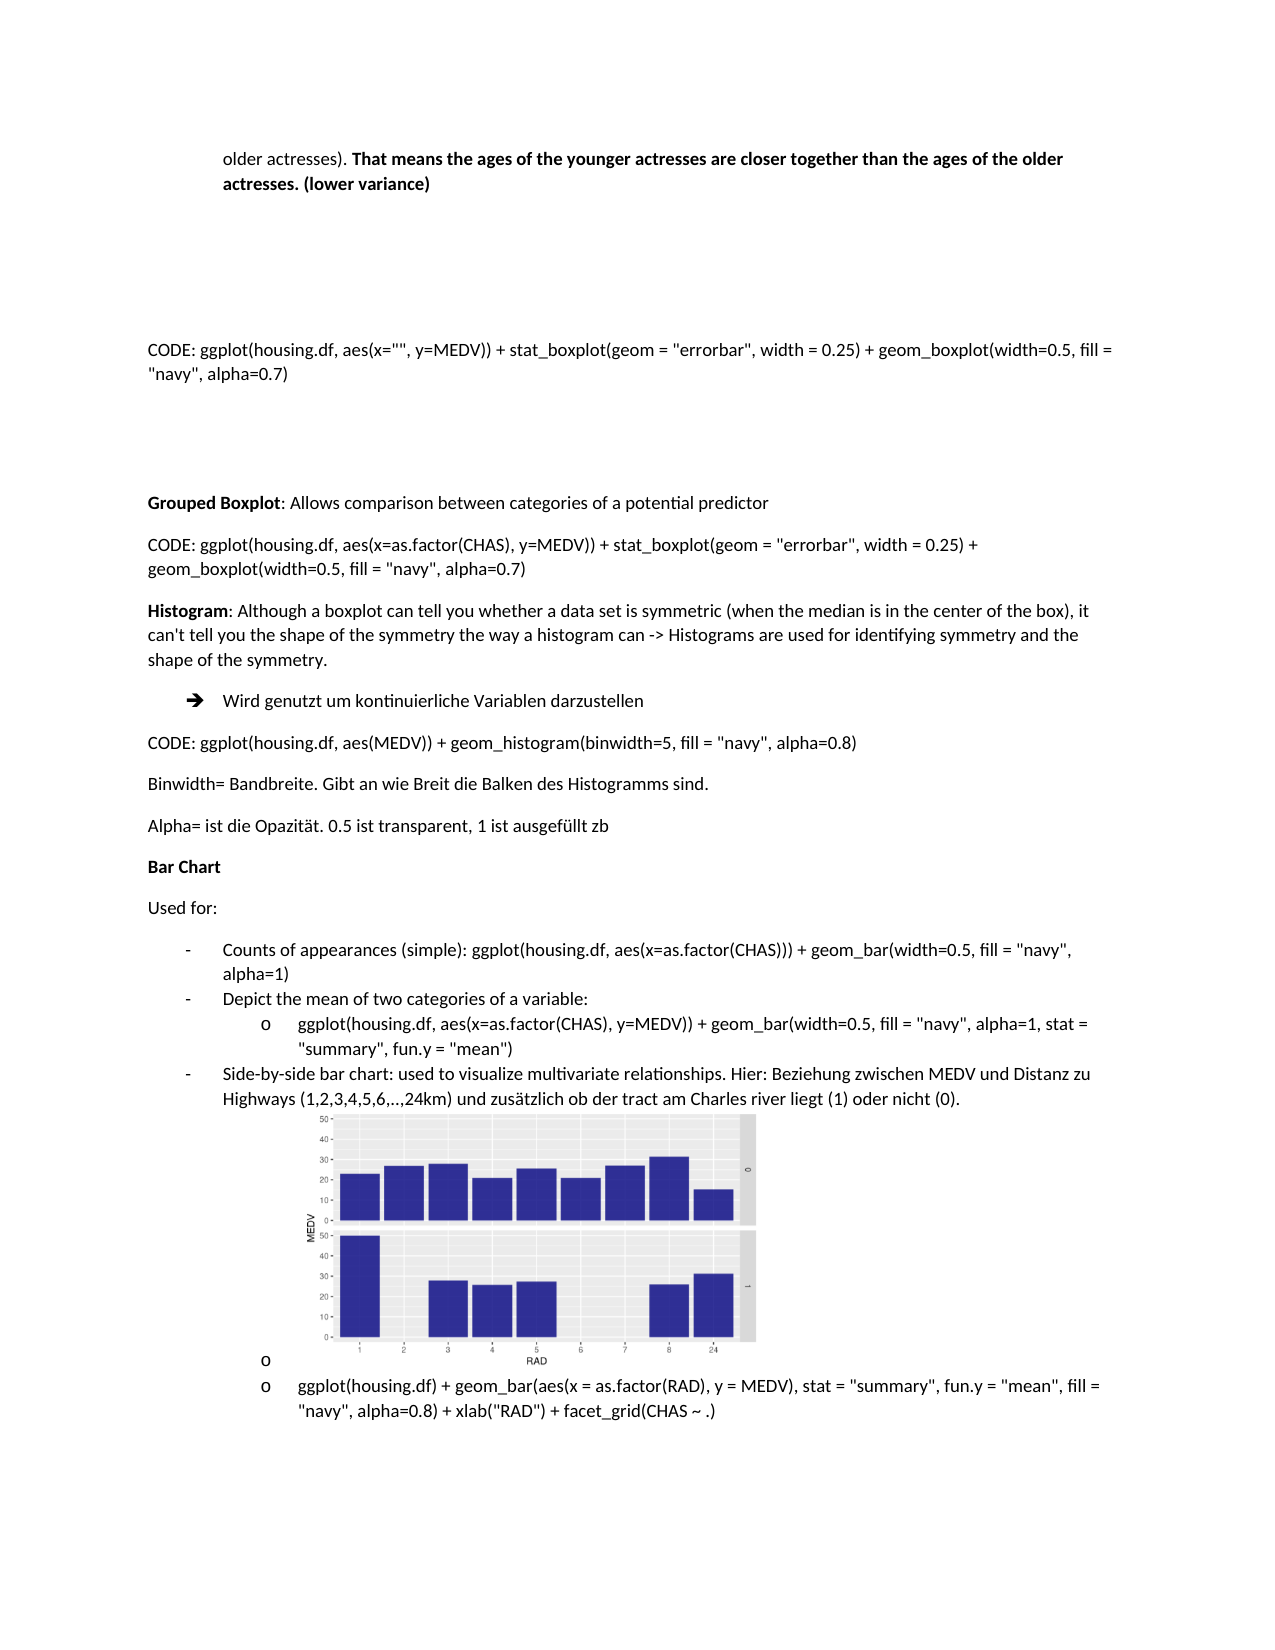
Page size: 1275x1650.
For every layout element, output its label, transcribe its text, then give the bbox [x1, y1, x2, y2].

text Grouped Boxplot: Allows comparison between categories of a potential predictor [148, 492, 1127, 514]
picture [297, 1111, 762, 1367]
text CODE: ggplot(housing.df, aes(x="", y=MEDV)) + stat_boxplot(geom = "errorbar", width = 0.25) + geom_boxplot(width=0.5, fill = "navy", alpha=0.7) [148, 338, 1127, 385]
list ggplot(housing.df) + geom_bar(aes(x = as.factor(RAD), y = MEDV), stat = "summary", fun.y = "mean", fill = "navy", alpha=0.8) + xlab("RAD") + facet_grid(CHAS ~ .) [260, 1374, 1127, 1422]
text Bar Chart [148, 855, 1127, 878]
text Alpha= ist die Opazität. 0.5 ist transparent, 1 ist ausgefüllt zb [148, 814, 1127, 837]
text Histogram: Although a boxplot can tell you whether a data set is symmetric (when the median is in the center of the box), it can't tell you the shape of the symmetry the way a histogram can -> Histograms are used for identifying symmetry and the shape of the symmetry. [148, 599, 1127, 671]
text Binwidth= Bandbreite. Gibt an wie Breit die Balken des Histogramms sind. [148, 772, 1127, 795]
text CODE: ggplot(housing.df, aes(MEDV)) + geom_histogram(binwidth=5, fill = "navy", alpha=0.8) [148, 731, 1127, 754]
list Depict the mean of two categories of a variable: [185, 987, 1127, 1010]
text Used for: [148, 896, 1127, 919]
list Counts of appearances (simple): ggplot(housing.df, aes(x=as.factor(CHAS))) + geom_bar(width=0.5, fill = "navy", alpha=1) [185, 938, 1127, 985]
list Wird genutzt um kontinuierliche Variablen darzustellen [185, 690, 1127, 713]
list ggplot(housing.df, aes(x=as.factor(CHAS), y=MEDV)) + geom_bar(width=0.5, fill = "navy", alpha=1, stat = "summary", fun.y = "mean") [260, 1012, 1127, 1060]
text CODE: ggplot(housing.df, aes(x=as.factor(CHAS), y=MEDV)) + stat_boxplot(geom = "errorbar", width = 0.25) + geom_boxplot(width=0.5, fill = "navy", alpha=0.7) [148, 533, 1127, 581]
list Side-by-side bar chart: used to visualize multivariate relationships. Hier: Beziehung zwischen MEDV und Distanz zu Highways (1,2,3,4,5,6,..,24km) und zusätzlich ob der tract am Charles river liegt (1) oder nicht (0). [185, 1062, 1127, 1110]
